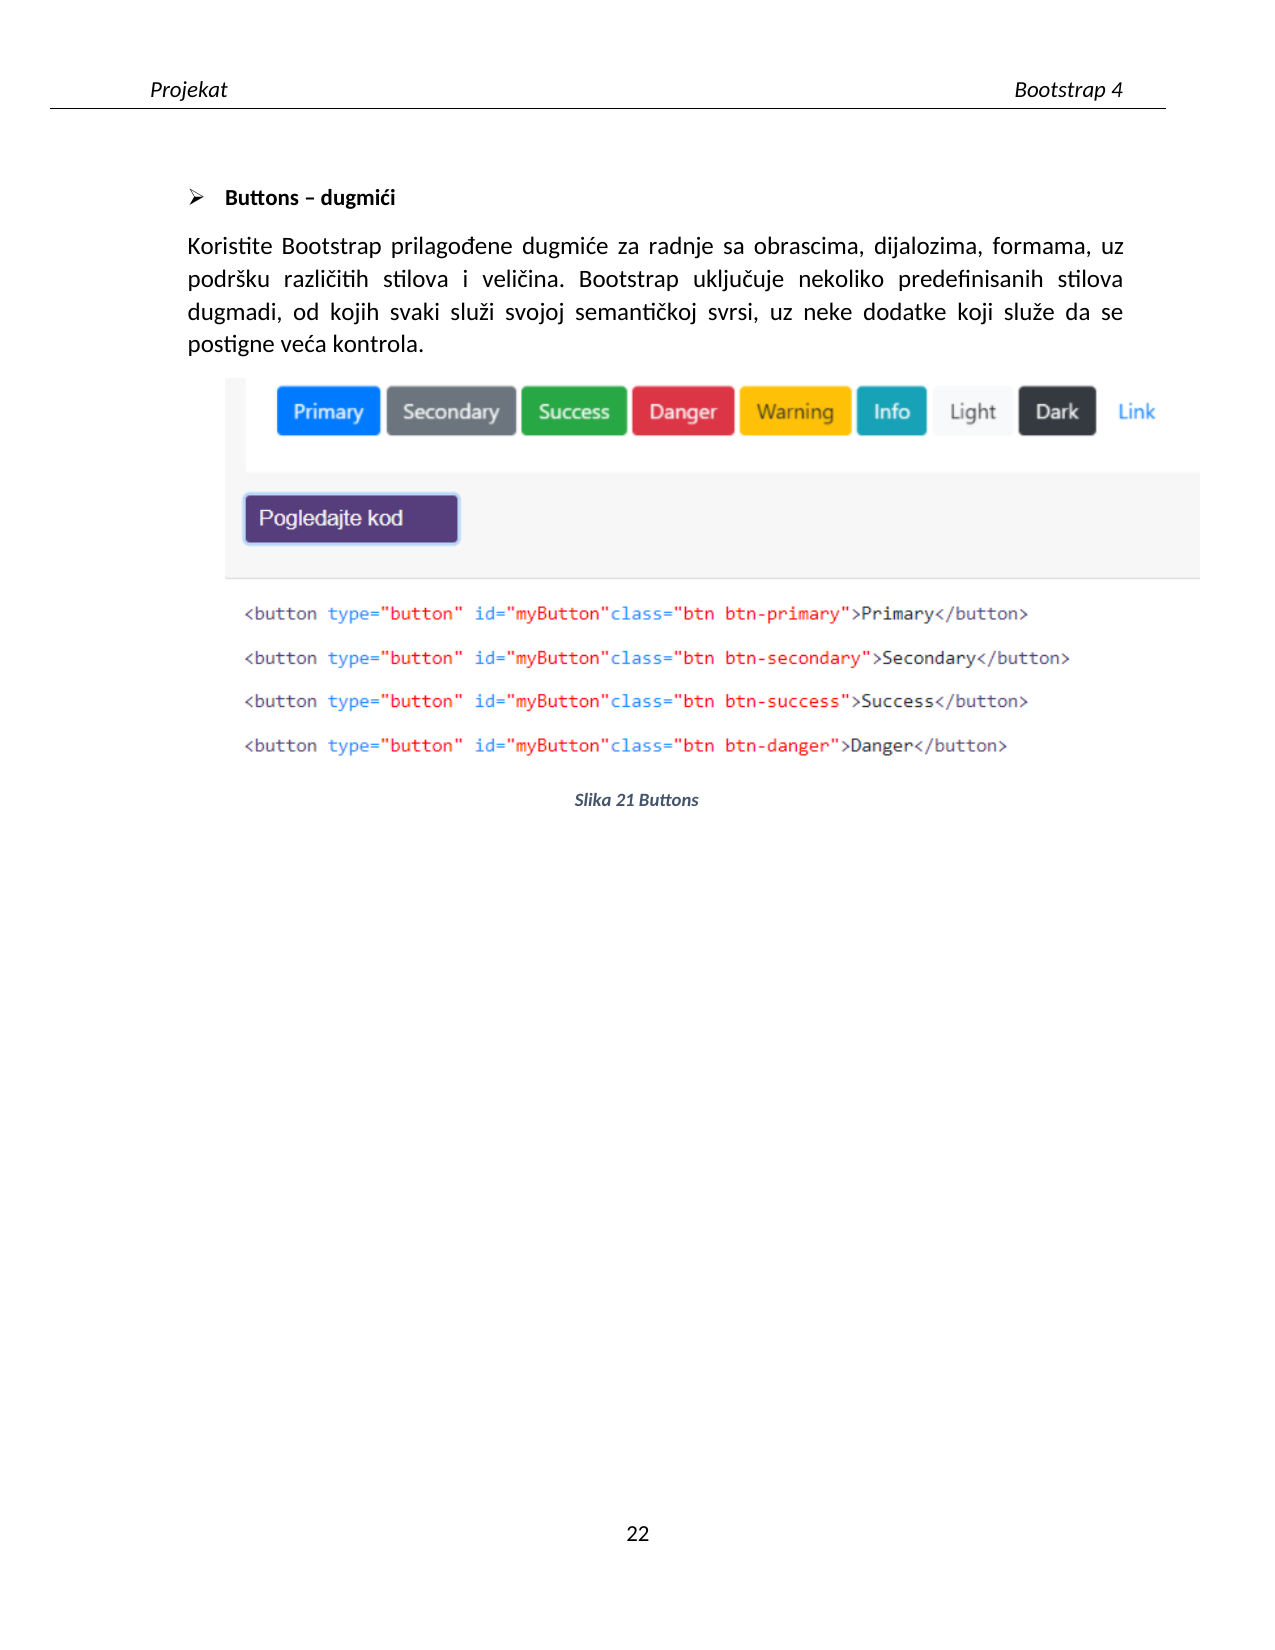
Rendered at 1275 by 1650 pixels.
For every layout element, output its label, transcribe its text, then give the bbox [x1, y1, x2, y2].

list Buttons – dugmići [187, 183, 1125, 211]
text Koristite Bootstrap prilagođene dugmiće za radnje sa obrascima, dijalozima, formama, uz podršku različitih stilova i veličina. Bootstrap uključuje nekoliko predefinisanih stilova dugmadi, od kojih svaki služi svojoj semantičkoj svrsi, uz neke dodatke koji služe da se postigne veća kontrola. [187, 230, 1125, 359]
text Slika 21 Buttons [150, 788, 1125, 811]
picture [225, 378, 1200, 770]
